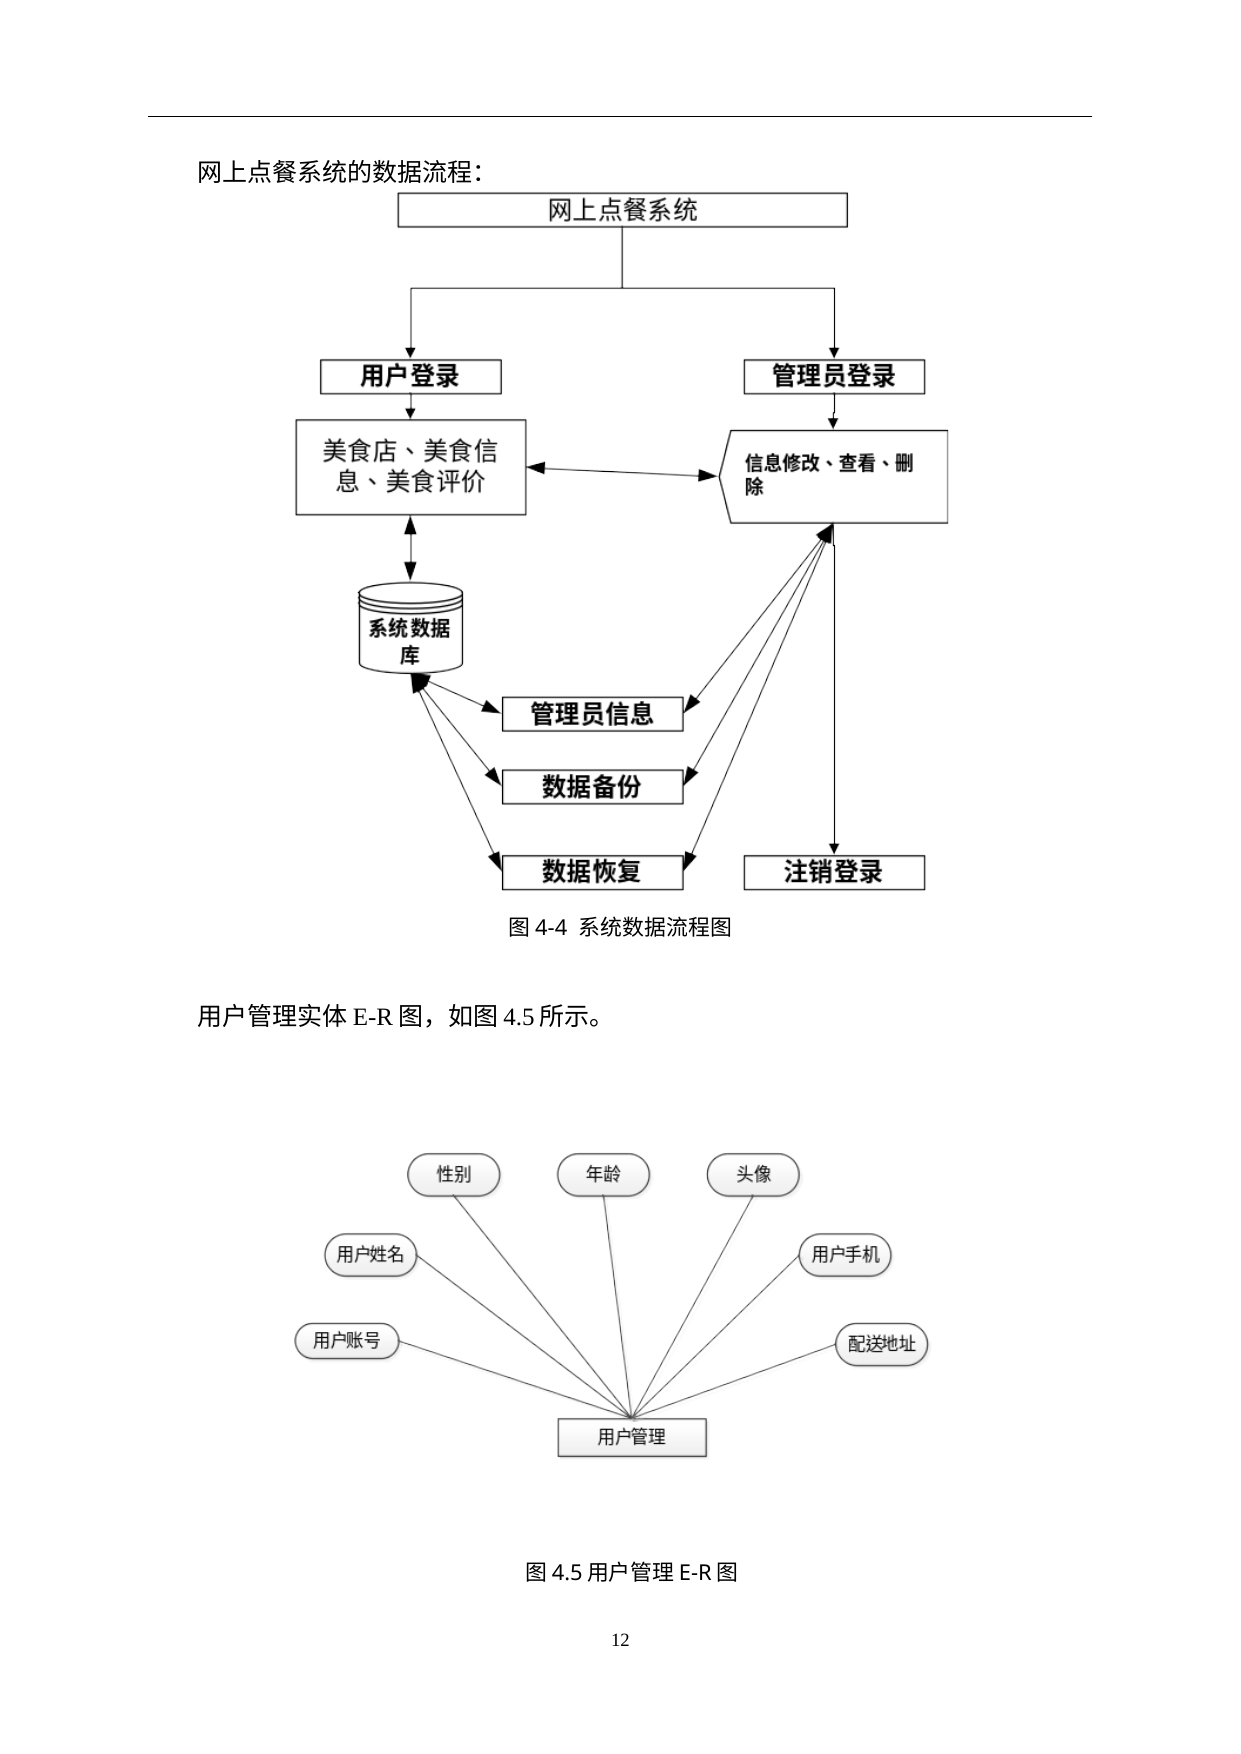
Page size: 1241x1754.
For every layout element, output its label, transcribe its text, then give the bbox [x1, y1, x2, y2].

text 图4-4 系统数据流程图 [148, 910, 1092, 942]
text 网上点餐系统的数据流程： [148, 148, 1092, 189]
text 图4.5用户管理E-R图 [148, 1555, 1092, 1587]
text 用户管理实体E-R图，如图4.5所示。 [148, 992, 1092, 1034]
